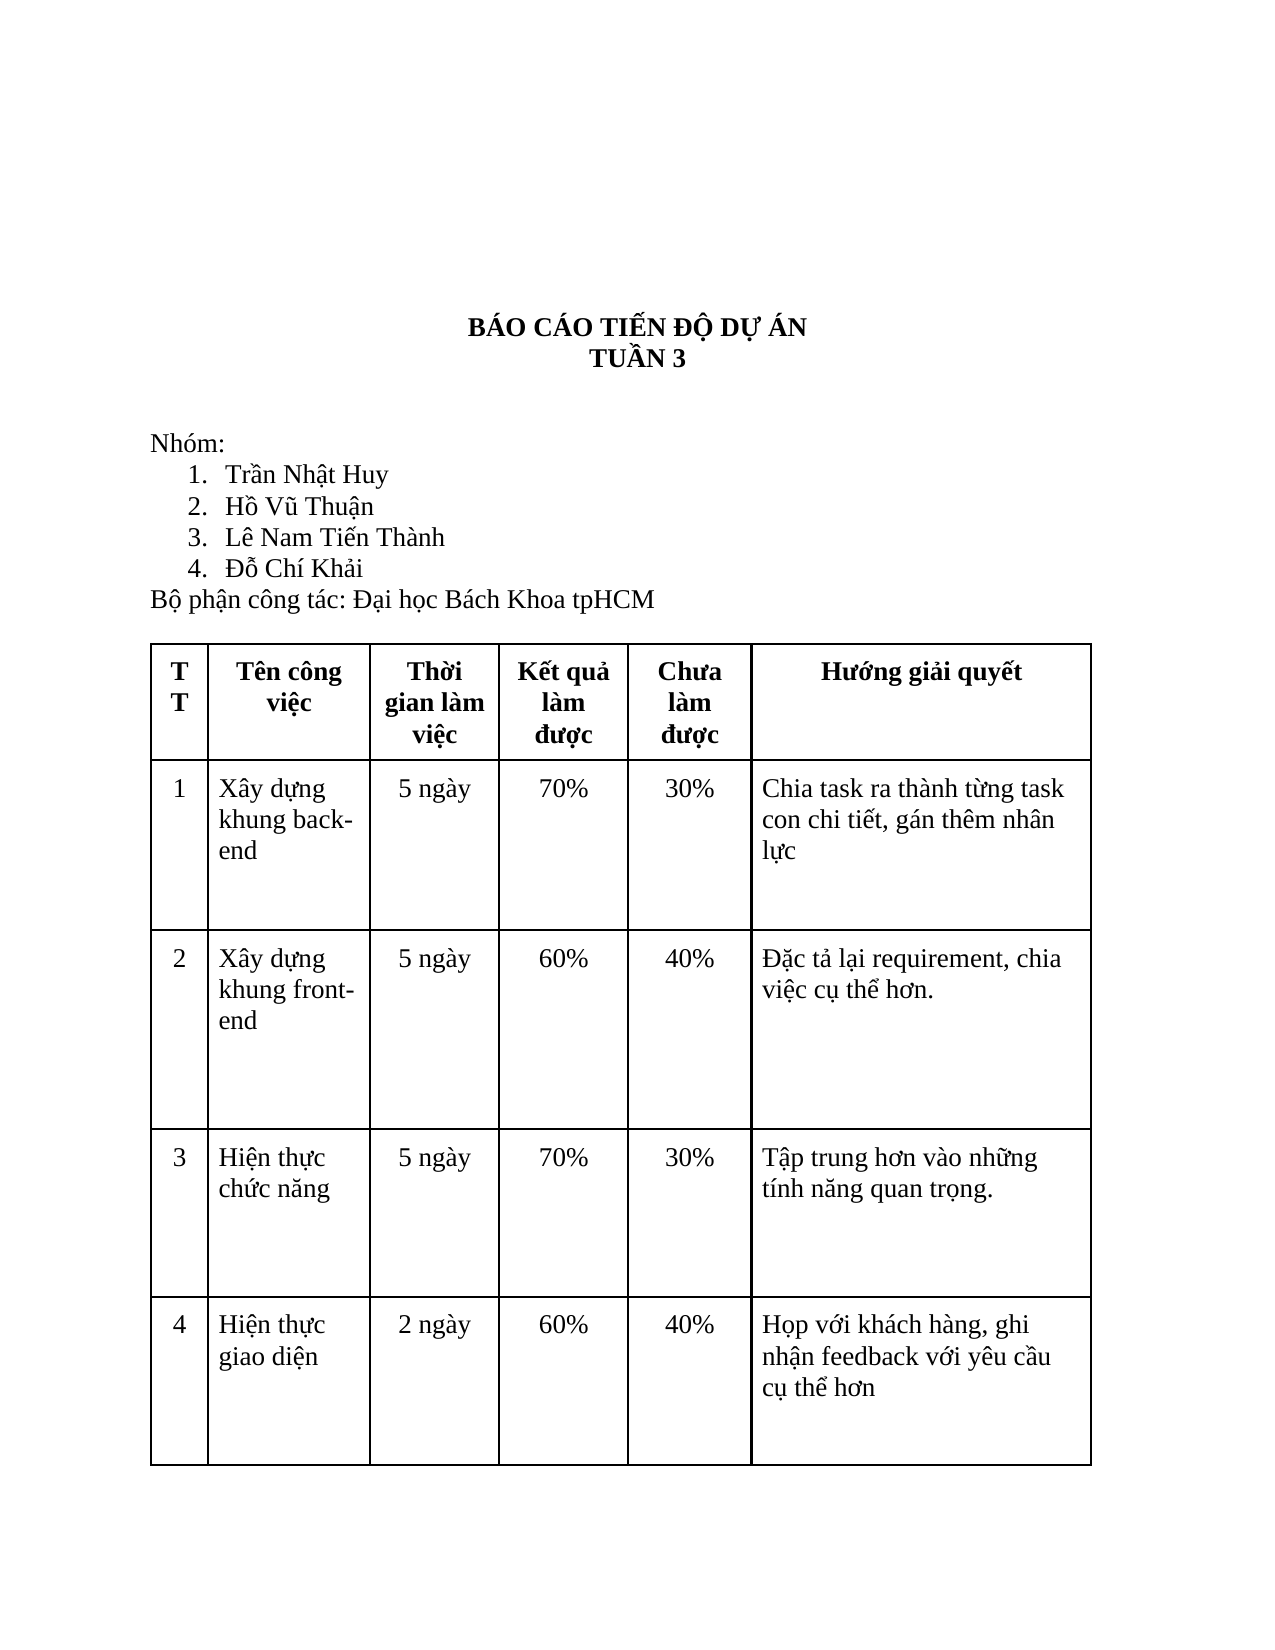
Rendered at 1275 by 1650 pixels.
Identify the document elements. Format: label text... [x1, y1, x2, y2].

text BÁO CÁO TIẾN ĐỘ DỰ ÁN [150, 311, 1125, 342]
table_cell 1 [152, 761, 207, 929]
table_header Hướng giải quyết [753, 645, 1090, 759]
table_header Tên công việc [209, 645, 369, 759]
table_cell 2 ngày [371, 1298, 498, 1464]
table_header Kết quả làm được [500, 645, 627, 759]
text Nhóm: [150, 427, 1125, 458]
table_cell 4 [152, 1298, 207, 1464]
table_cell 5 ngày [371, 931, 498, 1128]
table_cell 70% [500, 761, 627, 929]
text Bộ phận công tác: Đại học Bách Khoa tpHCM [150, 583, 1125, 614]
table_cell 60% [500, 1298, 627, 1464]
table_cell Đặc tả lại requirement, chia việc cụ thể hơn. [753, 931, 1090, 1128]
list Hồ Vũ Thuận [187, 489, 1125, 521]
table_cell 40% [629, 1298, 750, 1464]
table_cell 60% [500, 931, 627, 1128]
list Lê Nam Tiến Thành [187, 521, 1125, 552]
table_cell 30% [629, 1130, 750, 1296]
table_cell Xây dựng khung front-end [209, 931, 369, 1128]
table_header Thời gian làm việc [371, 645, 498, 759]
table_header Chưa làm được [629, 645, 750, 759]
table_cell Hiện thực giao diện [209, 1298, 369, 1464]
list Trần Nhật Huy [187, 458, 1125, 489]
table_cell Chia task ra thành từng task con chi tiết, gán thêm nhân lực [753, 761, 1090, 929]
table_header TT [152, 645, 207, 759]
table_cell 70% [500, 1130, 627, 1296]
table_cell Xây dựng khung back-end [209, 761, 369, 929]
list Đỗ Chí Khải [187, 552, 1125, 583]
table_cell 5 ngày [371, 761, 498, 929]
table_cell 30% [629, 761, 750, 929]
table_cell Tập trung hơn vào những tính năng quan trọng. [753, 1130, 1090, 1296]
table_cell 3 [152, 1130, 207, 1296]
table_cell Hiện thực chức năng [209, 1130, 369, 1296]
text TUẦN 3 [150, 342, 1125, 373]
table_cell 40% [629, 931, 750, 1128]
table_cell 2 [152, 931, 207, 1128]
table_cell 5 ngày [371, 1130, 498, 1296]
table_cell Họp với khách hàng, ghi nhận feedback với yêu cầu cụ thể hơn [753, 1298, 1090, 1464]
